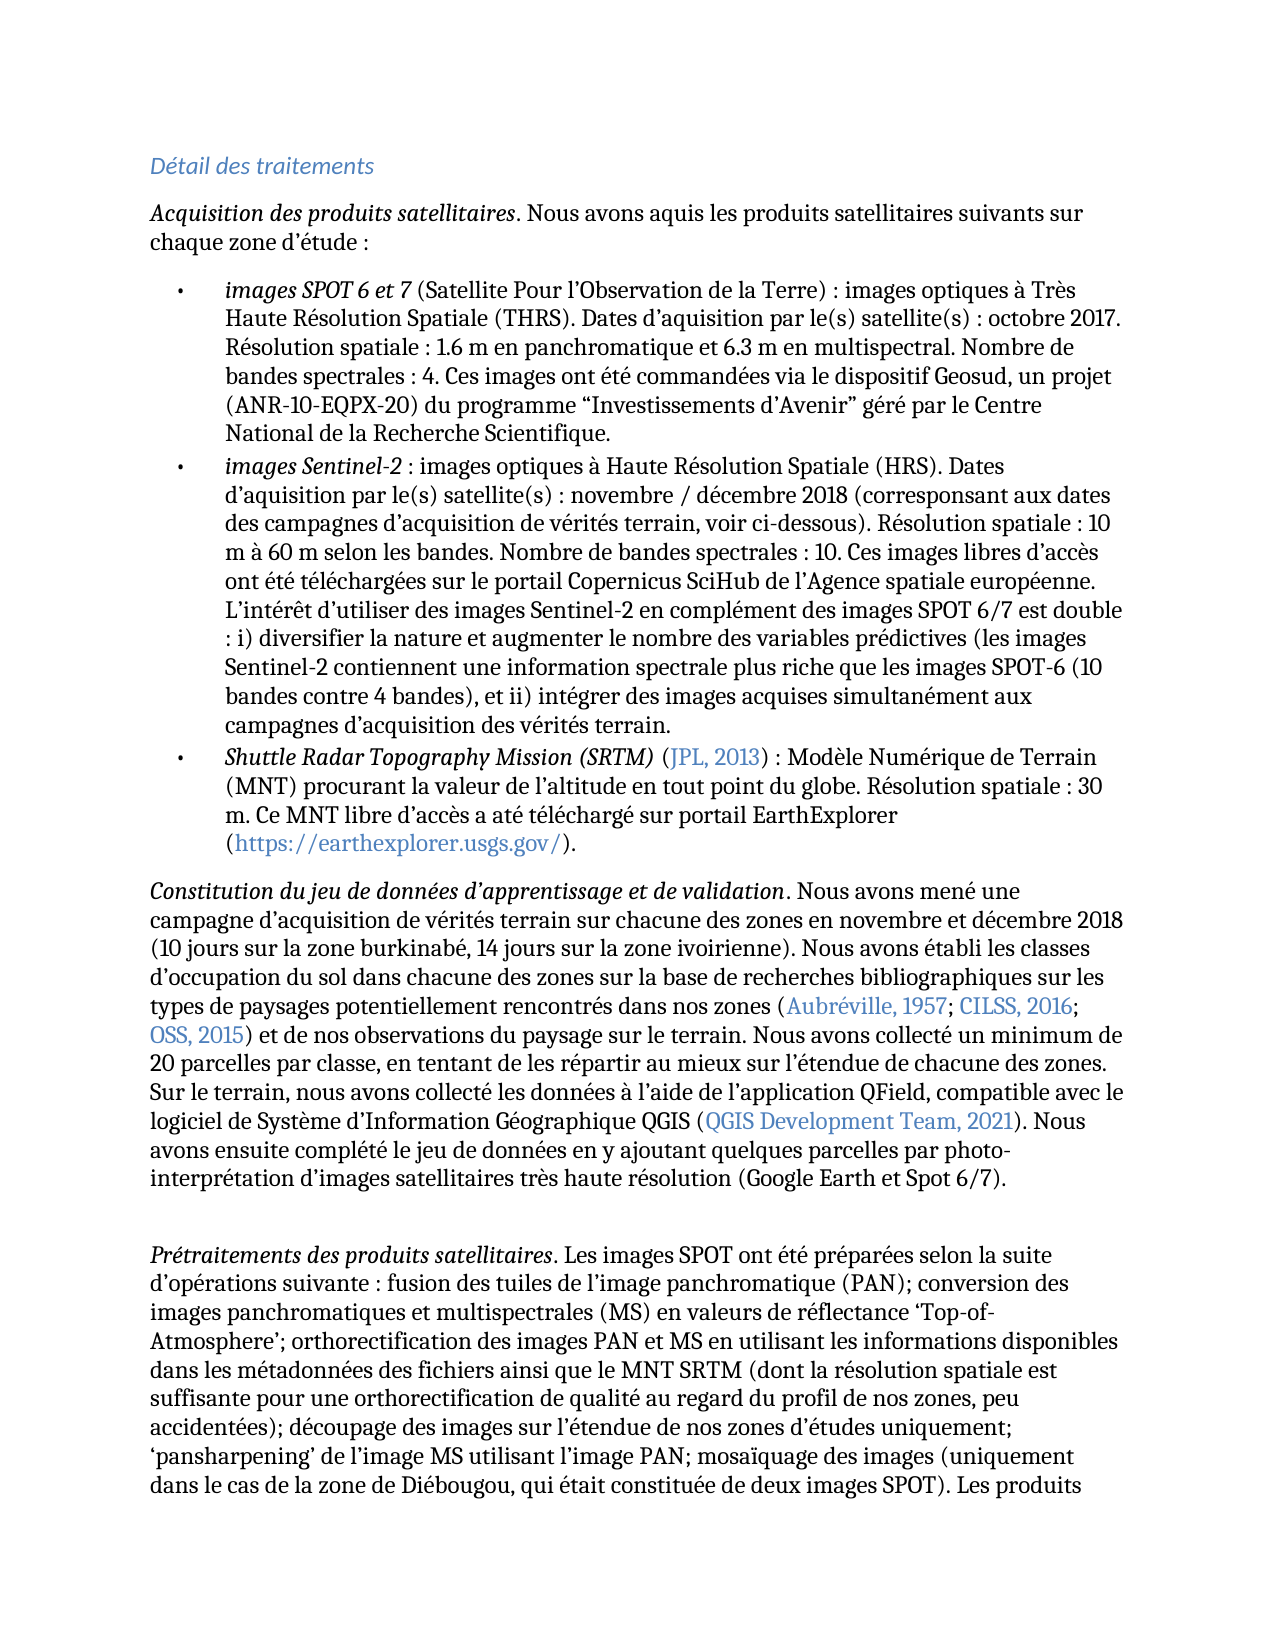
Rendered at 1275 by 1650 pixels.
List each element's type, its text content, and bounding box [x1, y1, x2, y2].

list Shuttle Radar Topography Mission (SRTM) (JPL, 2013) : Modèle Numérique de Terrain (MNT) procurant la valeur de l’altitude en tout point du globe. Résolution spatiale : 30 m. Ce MNT libre d’accès a até téléchargé sur portail EarthExplorer (https://earthexplorer.usgs.gov/). [175, 743, 1125, 858]
text Acquisition des produits satellitaires. Nous avons aquis les produits satellitaires suivants sur chaque zone d’étude : [150, 199, 1125, 257]
list images SPOT 6 et 7 (Satellite Pour l’Observation de la Terre) : images optiques à Très Haute Résolution Spatiale (THRS). Dates d’aquisition par le(s) satellite(s) : octobre 2017. Résolution spatiale : 1.6 m en panchromatique et 6.3 m en multispectral. Nombre de bandes spectrales : 4. Ces images ont été commandées via le dispositif Geosud, un projet (ANR-10-EQPX-20) du programme “Investissements d’Avenir” géré par le Centre National de la Recherche Scientifique. [175, 276, 1125, 448]
text Constitution du jeu de données d’apprentissage et de validation. Nous avons mené une campagne d’acquisition de vérités terrain sur chacune des zones en novembre et décembre 2018 (10 jours sur la zone burkinabé, 14 jours sur la zone ivoirienne). Nous avons établi les classes d’occupation du sol dans chacune des zones sur la base de recherches bibliographiques sur les types de paysages potentiellement rencontrés dans nos zones (Aubréville, 1957; CILSS, 2016; OSS, 2015) et de nos observations du paysage sur le terrain. Nous avons collecté un minimum de 20 parcelles par classe, en tentant de les répartir au mieux sur l’étendue de chacune des zones. Sur le terrain, nous avons collecté les données à l’aide de l’application QField, compatible avec le logiciel de Système d’Information Géographique QGIS (QGIS Development Team, 2021). Nous avons ensuite complété le jeu de données en y ajoutant quelques parcelles par photo-interprétation d’images satellitaires très haute résolution (Google Earth et Spot 6/7). [150, 877, 1125, 1222]
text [150, 1241, 1125, 1499]
list images Sentinel-2 : images optiques à Haute Résolution Spatiale (HRS). Dates d’aquisition par le(s) satellite(s) : novembre / décembre 2018 (corresponsant aux dates des campagnes d’acquisition de vérités terrain, voir ci-dessous). Résolution spatiale : 10 m à 60 m selon les bandes. Nombre de bandes spectrales : 10. Ces images libres d’accès ont été téléchargées sur le portail Copernicus SciHub de l’Agence spatiale européenne. L’intérêt d’utiliser des images Sentinel-2 en complément des images SPOT 6/7 est double : i) diversifier la nature et augmenter le nombre des variables prédictives (les images Sentinel-2 contiennent une information spectrale plus riche que les images SPOT-6 (10 bandes contre 4 bandes), et ii) intégrer des images acquises simultanément aux campagnes d’acquisition des vérités terrain. [175, 452, 1125, 739]
subtitle Détail des traitements [150, 150, 1125, 181]
